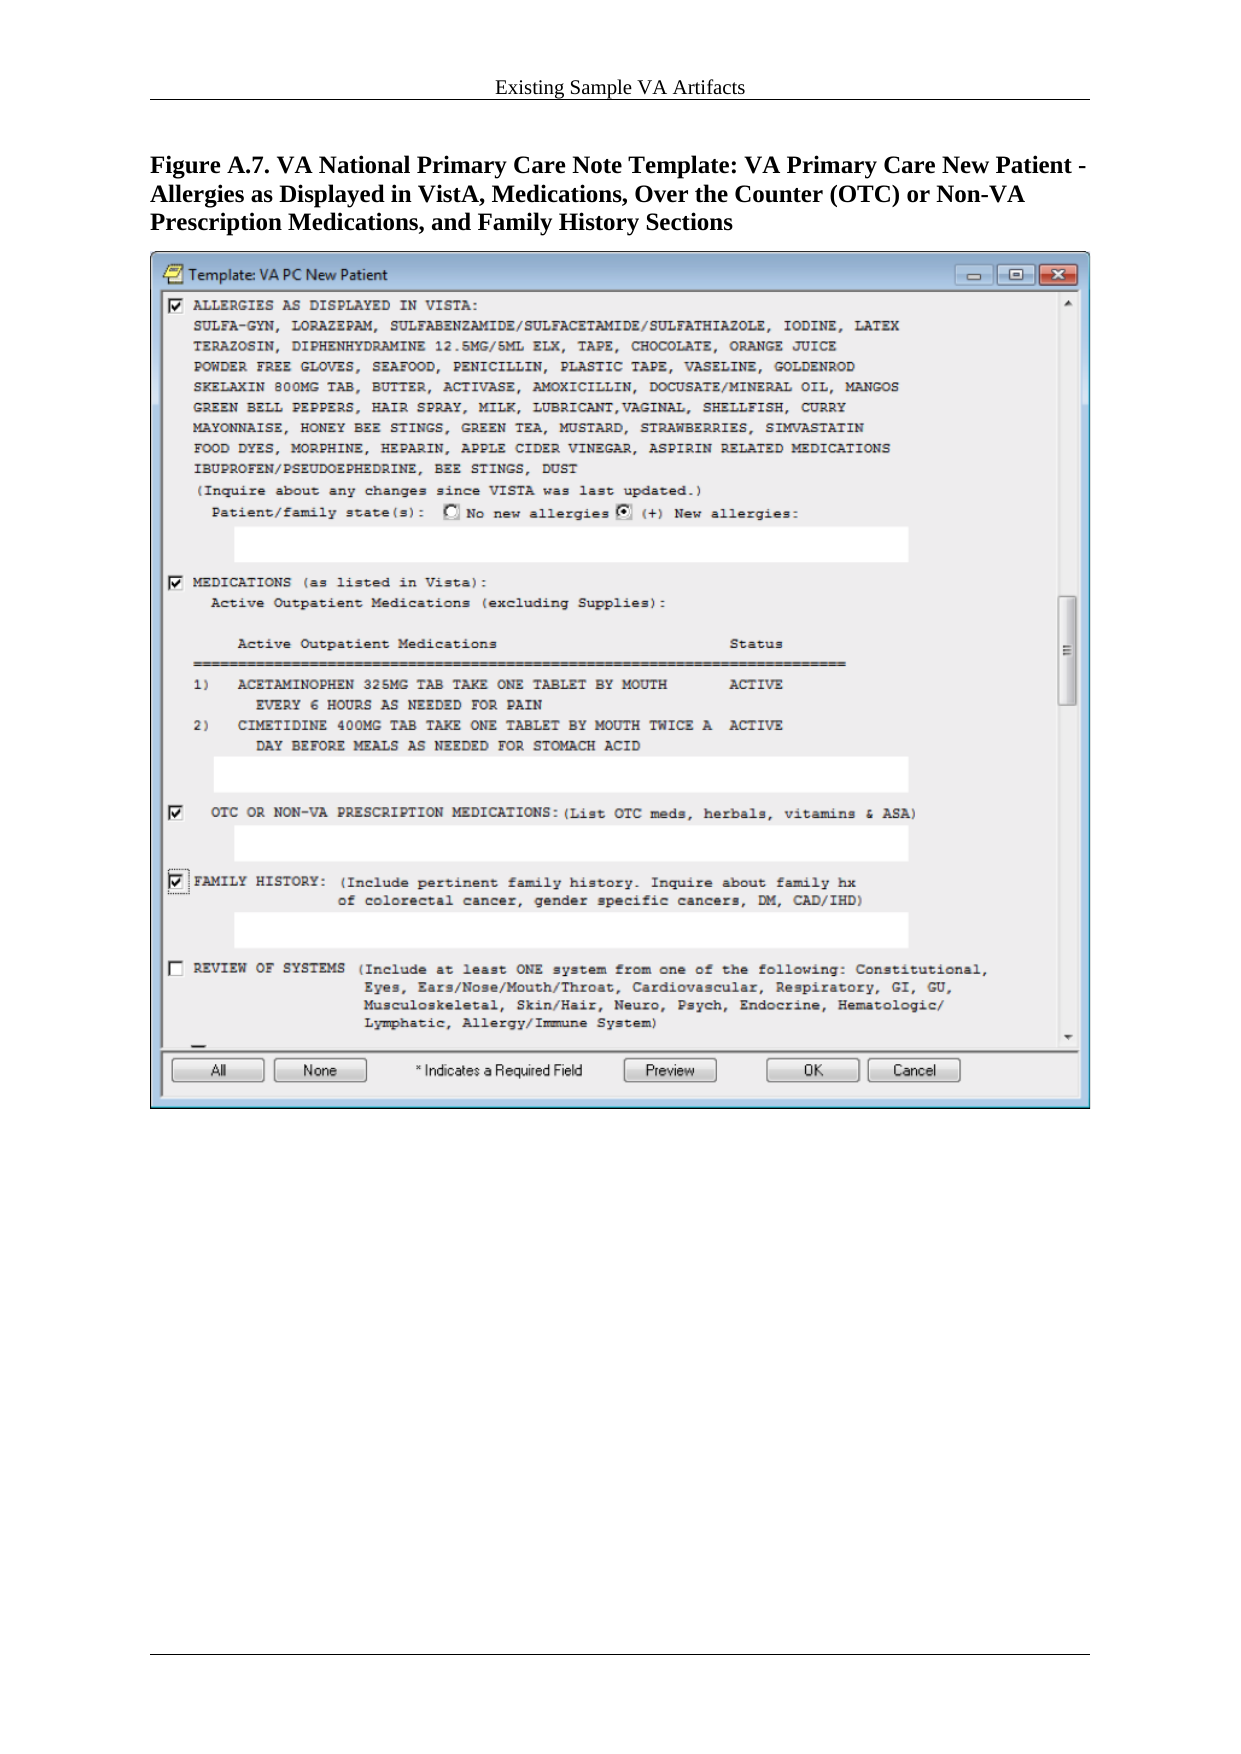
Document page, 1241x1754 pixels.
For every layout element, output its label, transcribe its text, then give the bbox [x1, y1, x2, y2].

text Figure A.7. VA National Primary Care Note Template: VA Primary Care New Patient - Allergies as Displayed in VistA, Medications, Over the Counter (OTC) or Non-VA Prescription Medications, and Family History Sections [150, 150, 1090, 236]
picture [150, 251, 1091, 1109]
